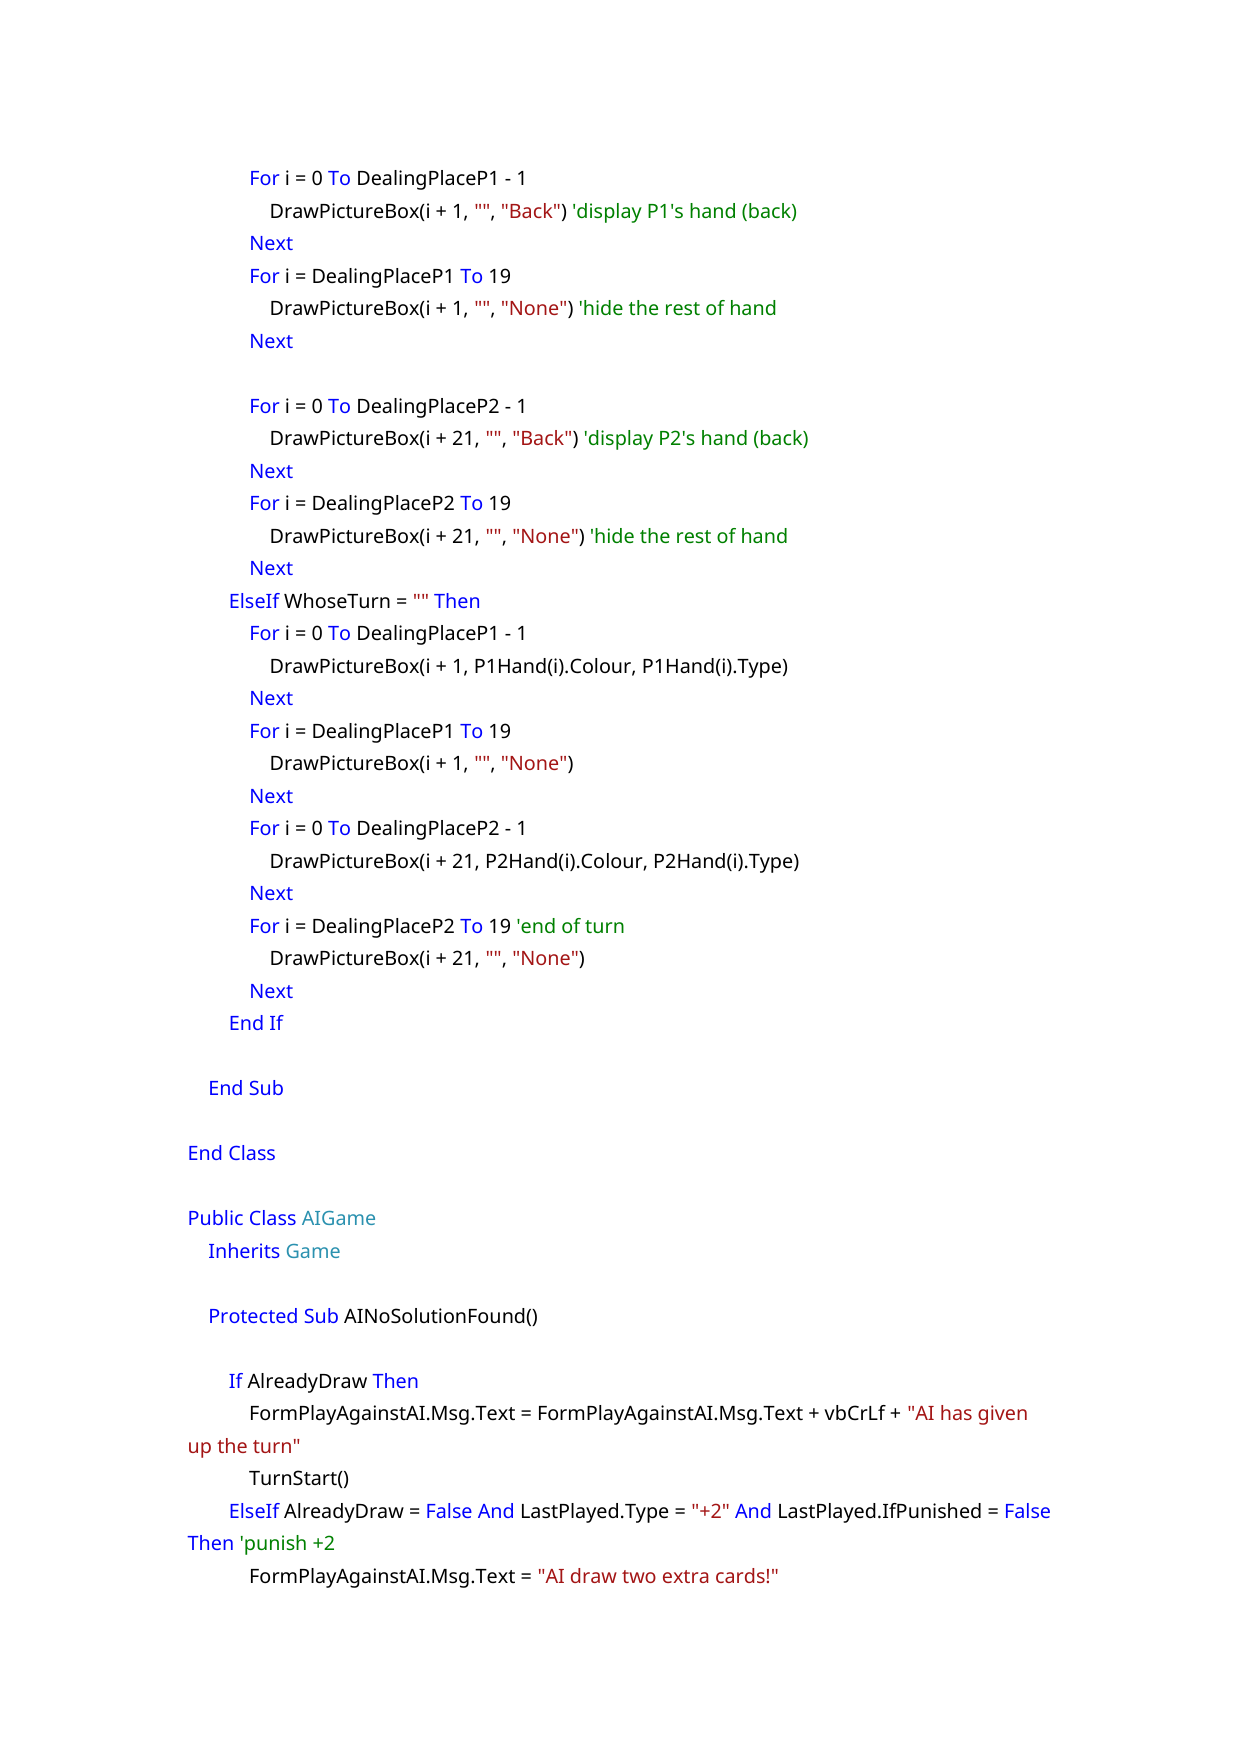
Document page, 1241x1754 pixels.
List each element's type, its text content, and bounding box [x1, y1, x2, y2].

text DrawPictureBox(i + 21, P2Hand(i).Colour, P2Hand(i).Type) [187, 844, 1053, 877]
text Protected Sub AINoSolutionFound() [187, 1299, 1053, 1332]
text DrawPictureBox(i + 1, "", "None") 'hide the rest of hand [187, 292, 1053, 324]
text If AlreadyDraw Then [187, 1364, 1053, 1397]
text Next [187, 974, 1053, 1007]
text Public Class AIGame [187, 1202, 1053, 1234]
text DrawPictureBox(i + 21, "", "None") [187, 942, 1053, 974]
text For i = 0 To DealingPlaceP1 - 1 [187, 617, 1053, 649]
text End If [187, 1007, 1053, 1039]
text End Class [187, 1137, 1053, 1169]
text ElseIf WhoseTurn = "" Then [187, 584, 1053, 617]
text For i = 0 To DealingPlaceP2 - 1 [187, 812, 1053, 844]
text Next [187, 552, 1053, 584]
text End Sub [187, 1072, 1053, 1104]
text TurnStart() [187, 1462, 1053, 1494]
text For i = DealingPlaceP1 To 19 [187, 259, 1053, 292]
text Next [187, 454, 1053, 487]
text For i = 0 To DealingPlaceP2 - 1 [187, 389, 1053, 422]
text DrawPictureBox(i + 21, "", "Back") 'display P2's hand (back) [187, 422, 1053, 454]
text DrawPictureBox(i + 21, "", "None") 'hide the rest of hand [187, 519, 1053, 552]
text Next [187, 324, 1053, 357]
text Next [187, 227, 1053, 259]
text For i = DealingPlaceP2 To 19 'end of turn [187, 909, 1053, 942]
text FormPlayAgainstAI.Msg.Text = "AI draw two extra cards!" [187, 1559, 1053, 1592]
text For i = DealingPlaceP1 To 19 [187, 714, 1053, 747]
text Next [187, 877, 1053, 909]
text DrawPictureBox(i + 1, "", "Back") 'display P1's hand (back) [187, 194, 1053, 227]
text For i = DealingPlaceP2 To 19 [187, 487, 1053, 519]
text Next [187, 682, 1053, 714]
text DrawPictureBox(i + 1, "", "None") [187, 747, 1053, 779]
text Inherits Game [187, 1234, 1053, 1267]
text Next [187, 779, 1053, 812]
text DrawPictureBox(i + 1, P1Hand(i).Colour, P1Hand(i).Type) [187, 649, 1053, 682]
text FormPlayAgainstAI.Msg.Text = FormPlayAgainstAI.Msg.Text + vbCrLf + "AI has given up the turn" [187, 1397, 1053, 1462]
text ElseIf AlreadyDraw = False And LastPlayed.Type = "+2" And LastPlayed.IfPunished = False Then 'punish +2 [187, 1494, 1053, 1559]
text For i = 0 To DealingPlaceP1 - 1 [187, 162, 1053, 194]
